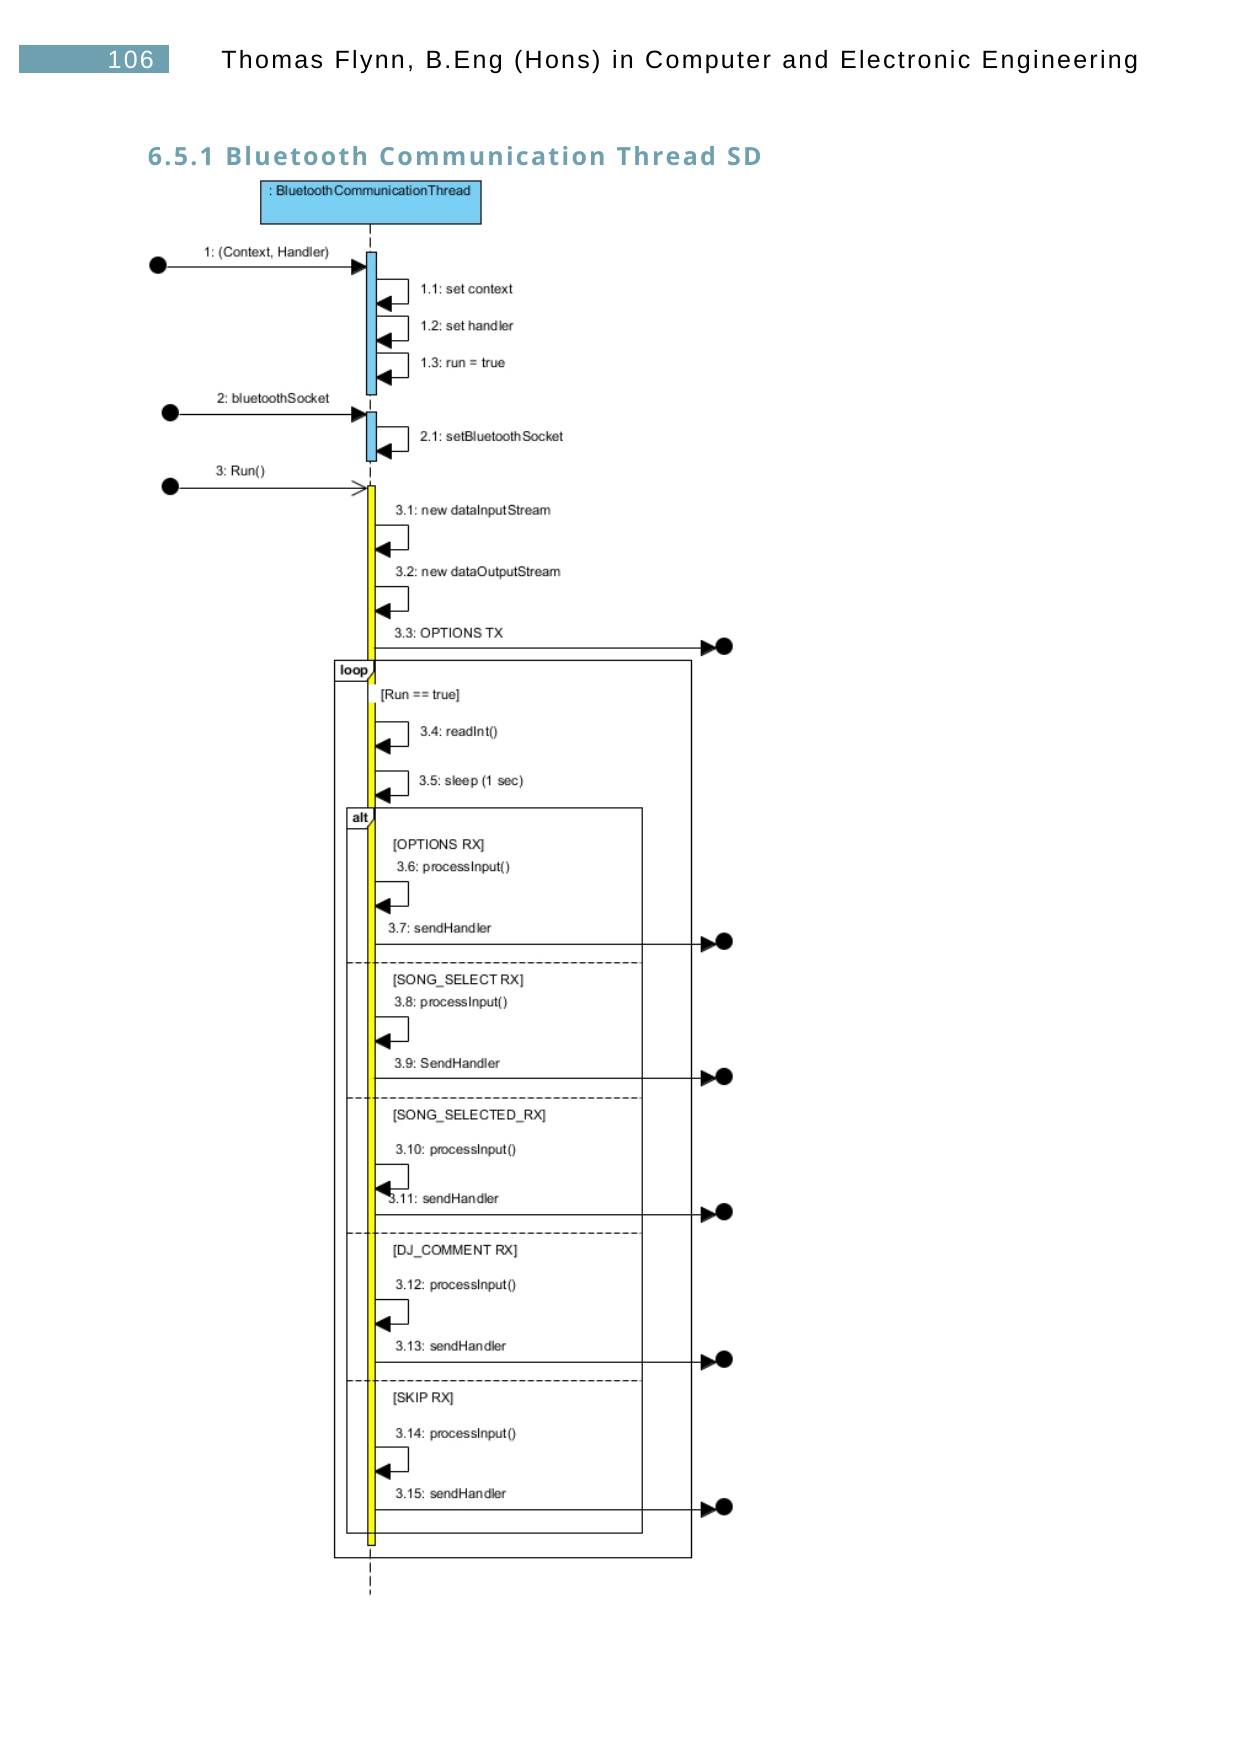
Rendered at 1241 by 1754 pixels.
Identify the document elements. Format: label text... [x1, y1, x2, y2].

picture [147, 178, 739, 1599]
subtitle 6.5.1 Bluetooth Communication Thread SD [148, 139, 1122, 173]
